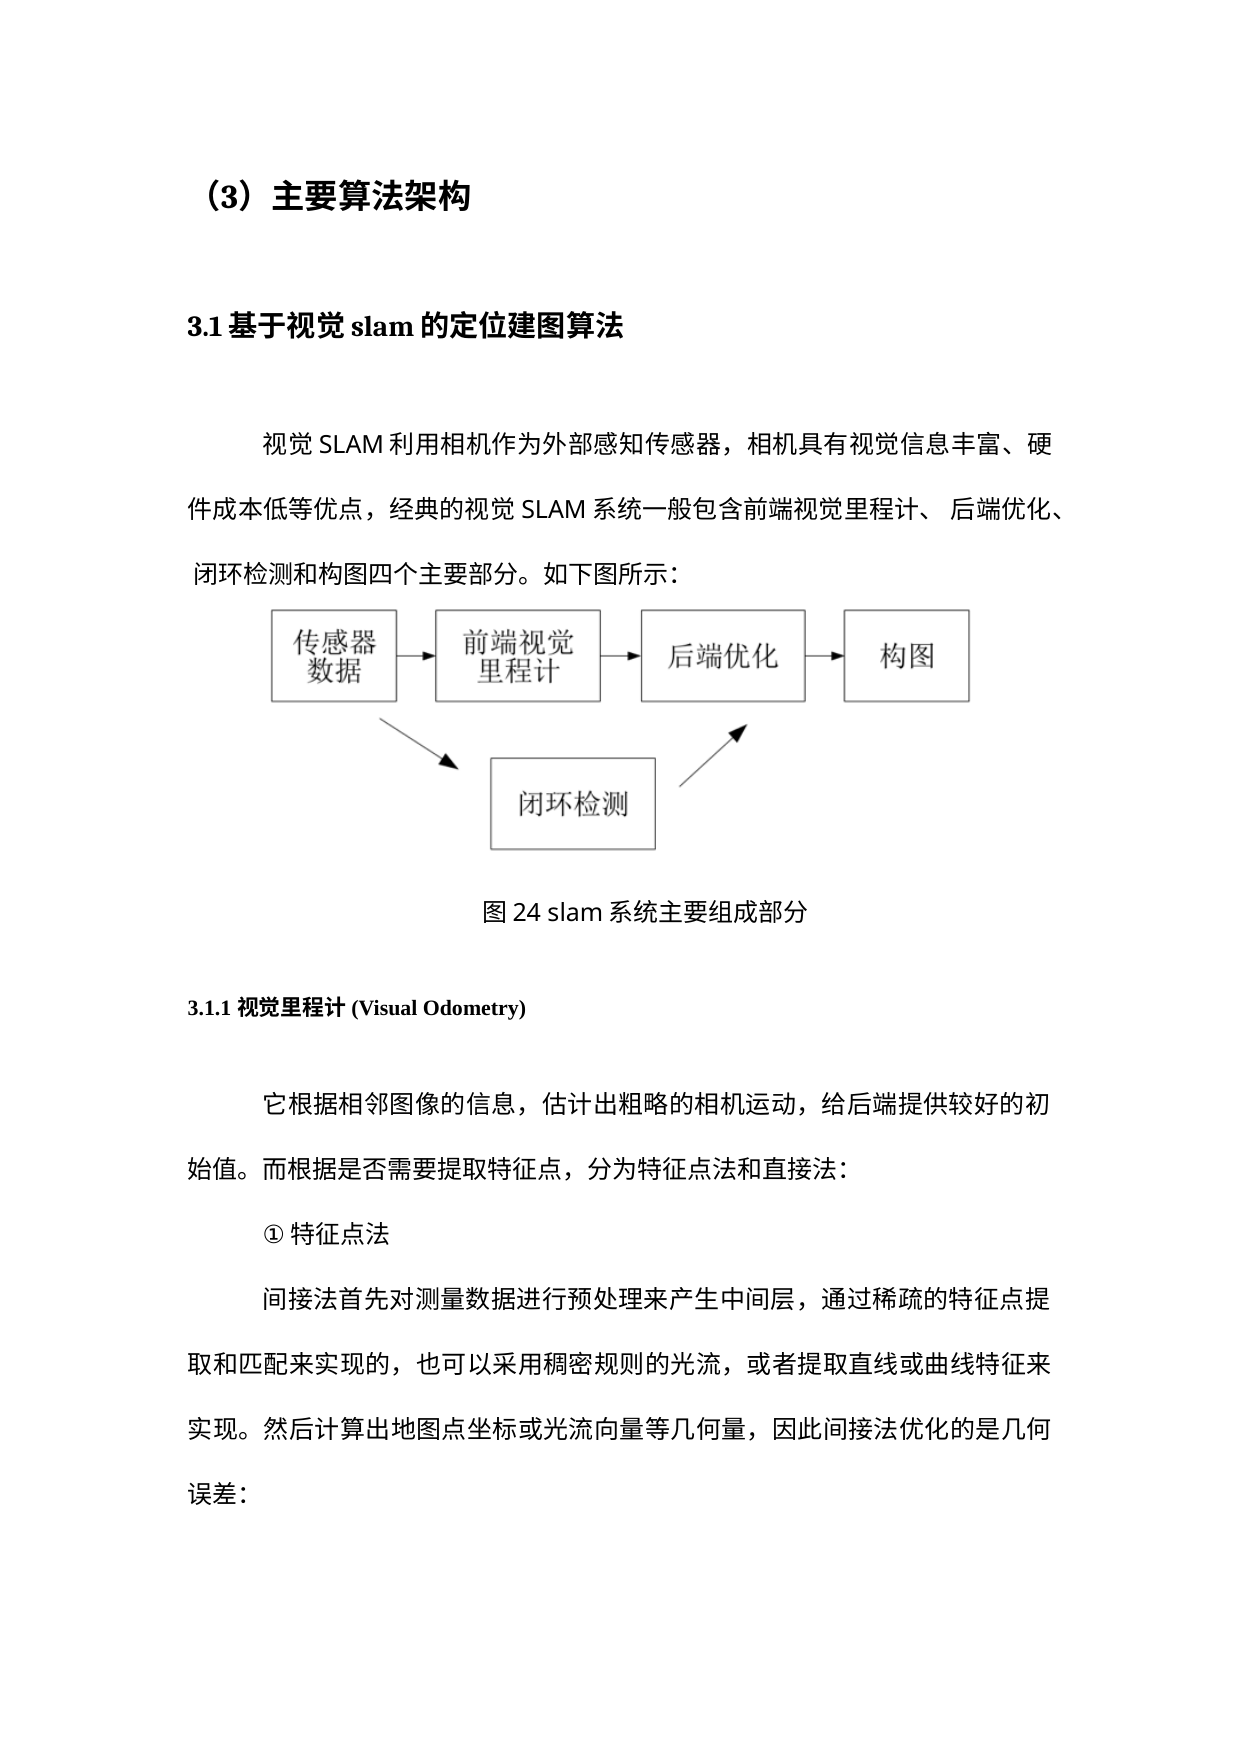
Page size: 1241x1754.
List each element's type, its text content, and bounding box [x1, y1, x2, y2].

list 它根据相邻图像的信息，估计出粗略的相机运动，给后端提供较好的初始值。而根据是否需要提取特征点，分为特征点法和直接法： [187, 1070, 1053, 1200]
subtitle 3.1基于视觉slam的定位建图算法 [187, 291, 1053, 356]
list ①特征点法 [187, 1200, 1053, 1265]
picture [268, 605, 973, 854]
subtitle （3）主要算法架构 [187, 162, 1053, 227]
subtitle 3.1.1 视觉里程计 (Visual Odometry) [187, 990, 1053, 1022]
list 视觉SLAM利用相机作为外部感知传感器，相机具有视觉信息丰富、硬件成本低等优点，经典的视觉SLAM系统一般包含前端视觉里程计、 后端优化、 闭环检测和构图四个主要部分。如下图所示： [187, 410, 1053, 605]
text 图24 slam系统主要组成部分 [187, 878, 1053, 943]
list 间接法首先对测量数据进行预处理来产生中间层，通过稀疏的特征点提取和匹配来实现的，也可以采用稠密规则的光流，或者提取直线或曲线特征来实现。然后计算出地图点坐标或光流向量等几何量，因此间接法优化的是几何误差： [187, 1265, 1053, 1525]
